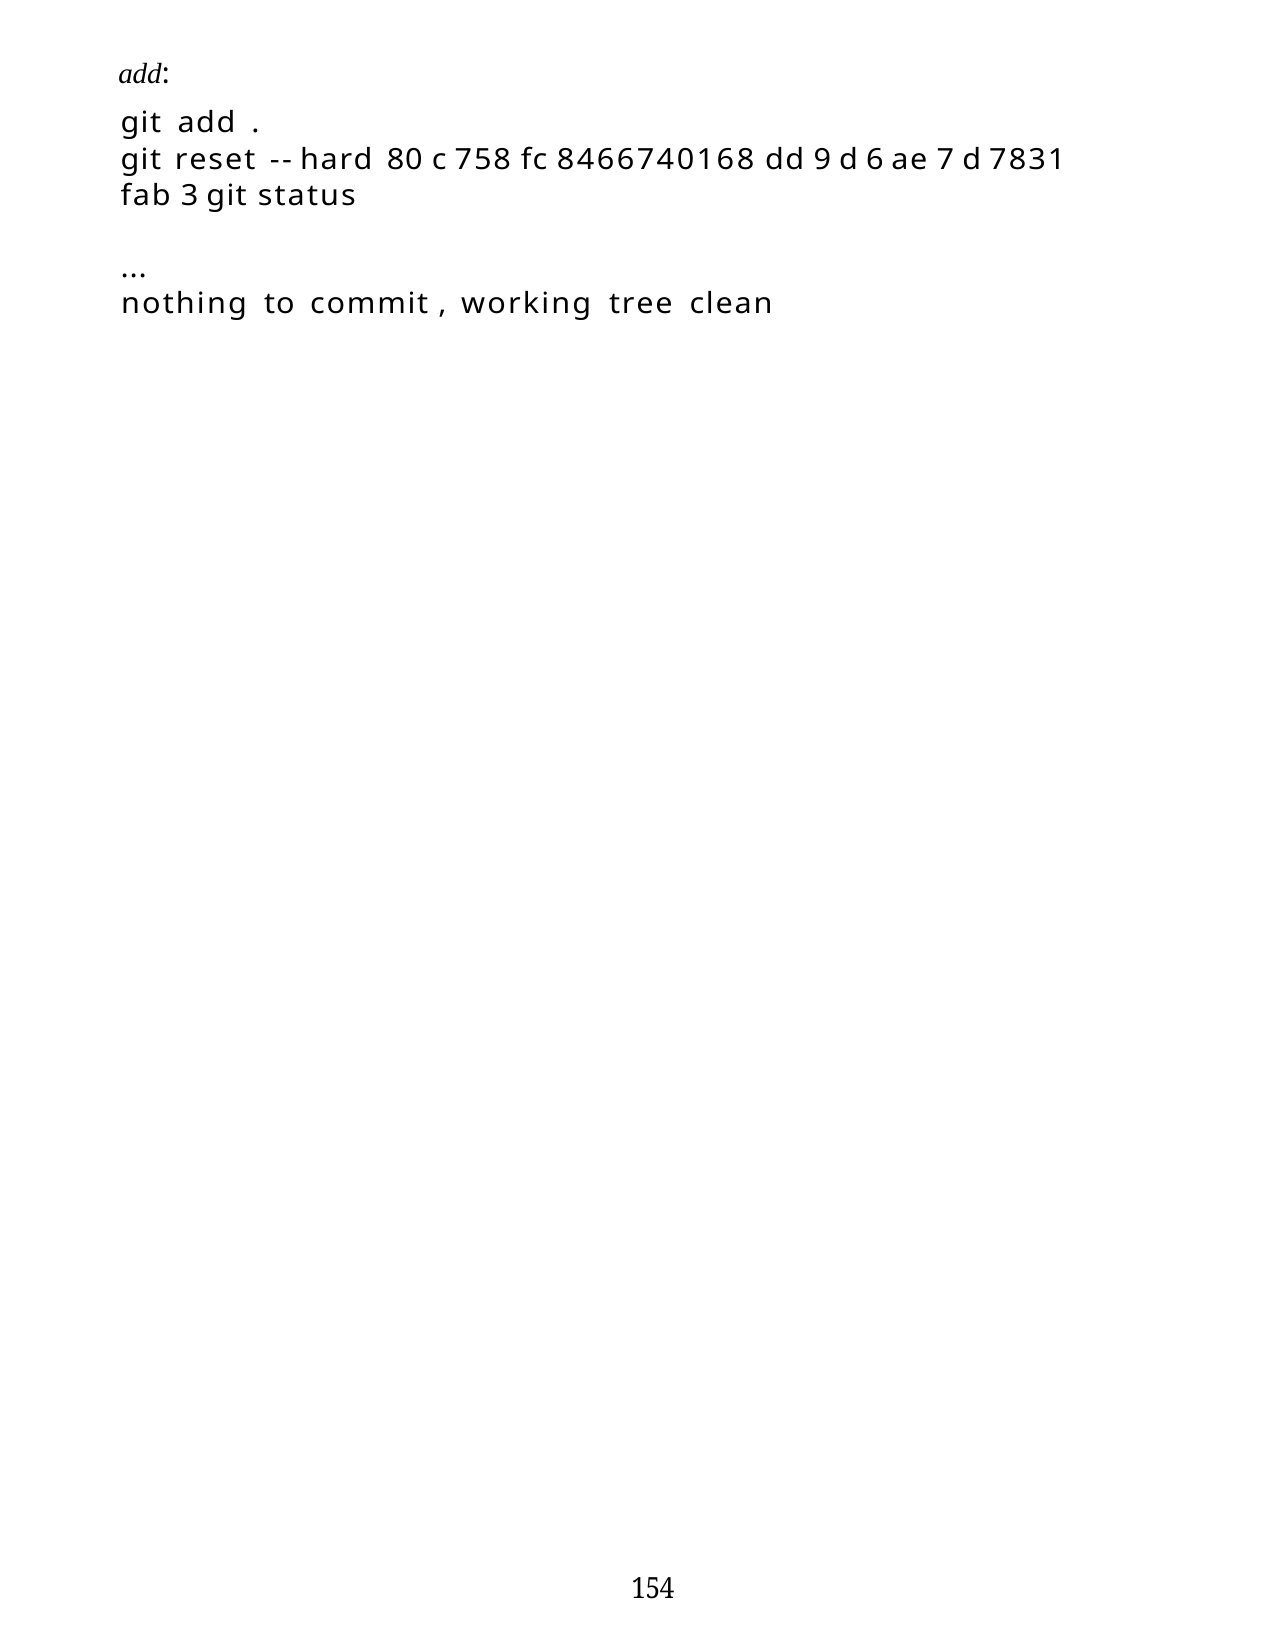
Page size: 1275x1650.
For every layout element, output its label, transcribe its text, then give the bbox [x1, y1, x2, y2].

text git add . [120, 103, 1237, 139]
text ... [120, 248, 1237, 284]
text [118, 52, 1187, 92]
text nothing to commit , working tree clean [121, 284, 1237, 321]
text git reset -- hard 80 c 758 fc 8466740168 dd 9 d 6 ae 7 d 7831 fab 3 git status [120, 140, 1102, 214]
